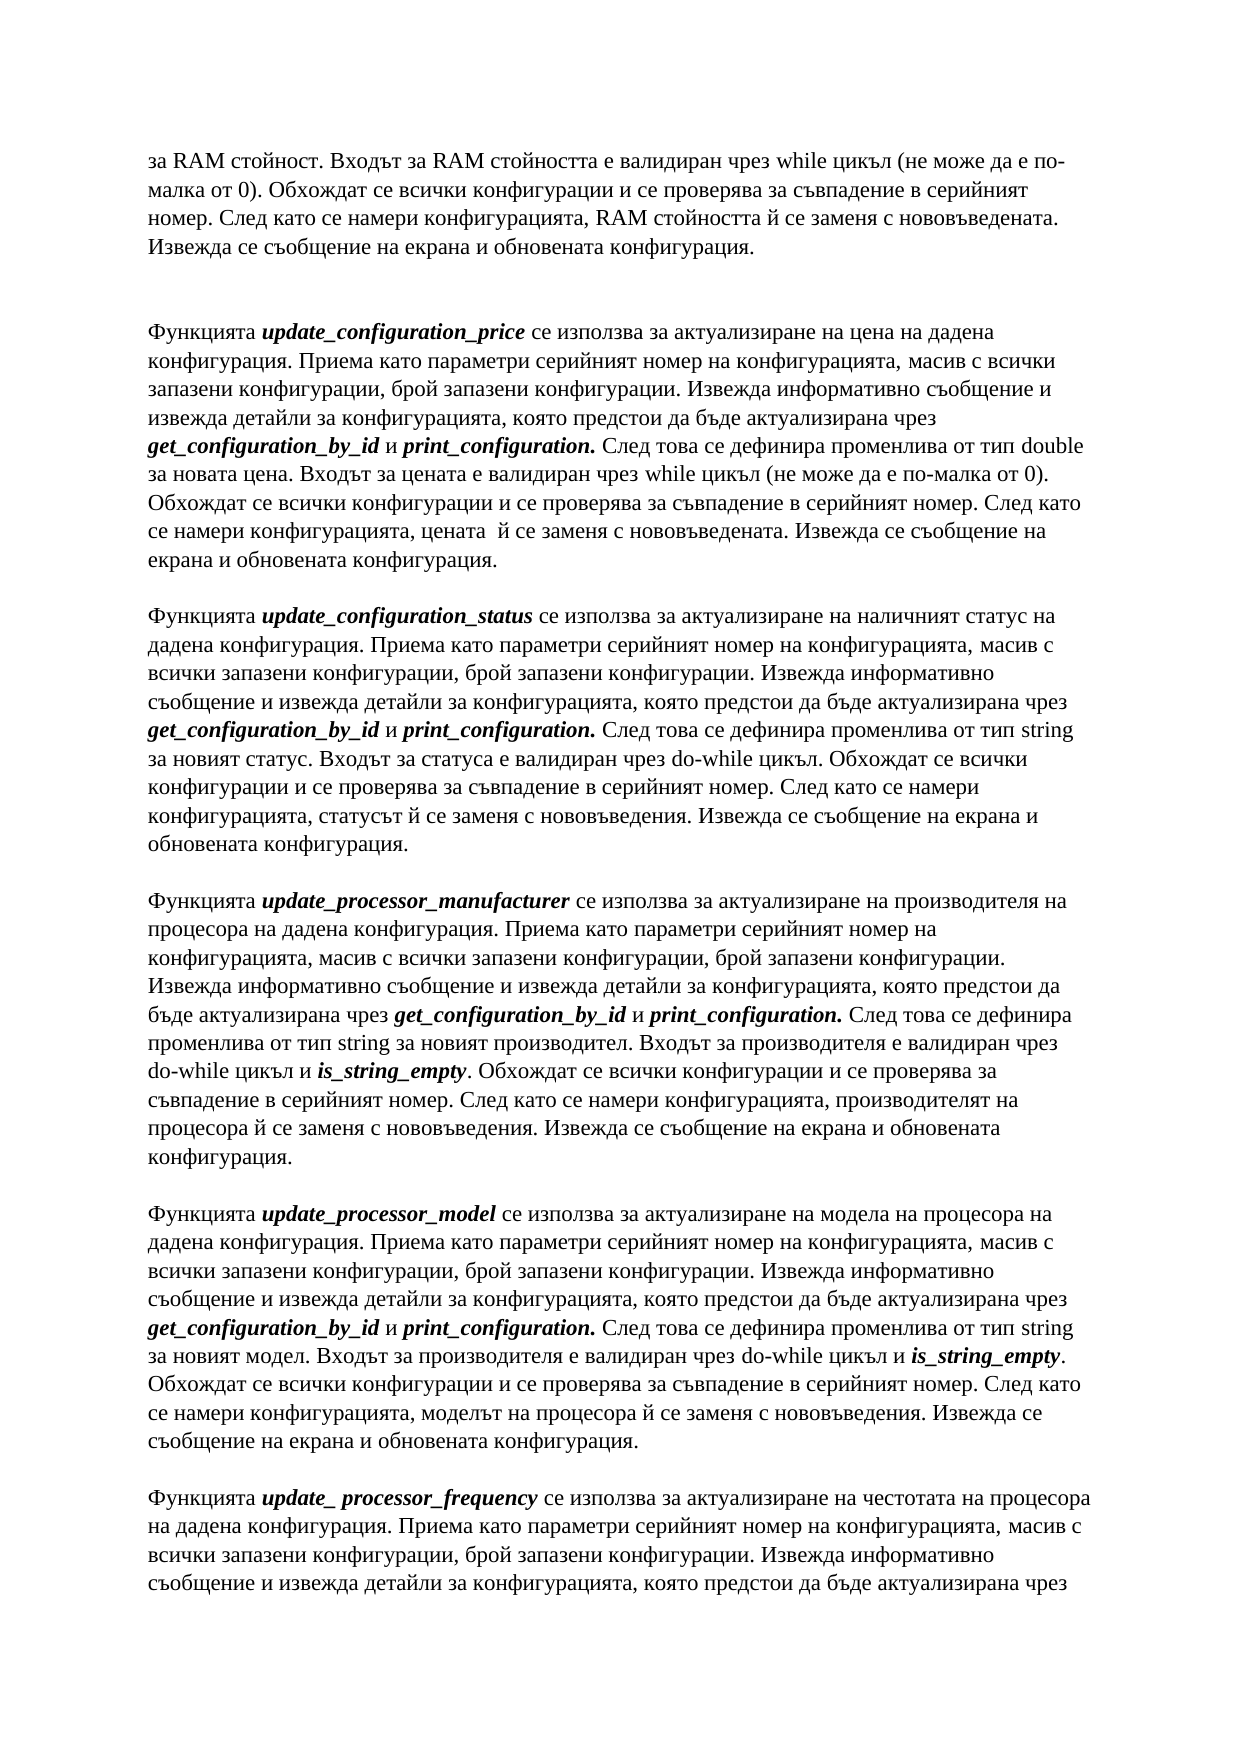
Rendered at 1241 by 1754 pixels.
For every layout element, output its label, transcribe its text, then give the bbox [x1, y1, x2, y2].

text Функцията update_processor_model се използва за актуализиране на модела на процесора на дадена конфигурация. Приема като параметри серийният номер на конфигурацията, масив с всички запазени конфигурации, брой запазени конфигурации. Извежда информативно съобщение и извежда детайли за конфигурацията, която предстои да бъде актуализирана чрез get_configuration_by_id и print_configuration. След това се дефинира променлива от тип string за новият модел. Входът за производителя е валидиран чрез do-while цикъл и is_string_empty. Обхождат се всички конфигурации и се проверява за съвпадение в серийният номер. След като се намери конфигурацията, моделът на процесора й се заменя с нововъведения. Извежда се съобщение на екрана и обновената конфигурация. [148, 1200, 1093, 1454]
text Функцията update_configuration_price се използва за актуализиране на цена на дадена конфигурация. Приема като параметри серийният номер на конфигурацията, масив с всички запазени конфигурации, брой запазени конфигурации. Извежда информативно съобщение и извежда детайли за конфигурацията, която предстои да бъде актуализирана чрез get_configuration_by_id и print_configuration. След това се дефинира променлива от тип double за новата цена. Входът за цената е валидиран чрез while цикъл (не може да е по-малка от 0). Обхождат се всички конфигурации и се проверява за съвпадение в серийният номер. След като се намери конфигурацията, цената й се заменя с нововъведената. Извежда се съобщение на екрана и обновената конфигурация. [148, 318, 1093, 572]
text Функцията update_configuration_status се използва за актуализиране на наличният статус на дадена конфигурация. Приема като параметри серийният номер на конфигурацията, масив с всички запазени конфигурации, брой запазени конфигурации. Извежда информативно съобщение и извежда детайли за конфигурацията, която предстои да бъде актуализирана чрез get_configuration_by_id и print_configuration. След това се дефинира променлива от тип string за новият статус. Входът за статуса е валидиран чрез do-while цикъл. Обхождат се всички конфигурации и се проверява за съвпадение в серийният номер. След като се намери конфигурацията, статусът й се заменя с нововъведения. Извежда се съобщение на екрана и обновената конфигурация. [148, 603, 1093, 856]
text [148, 1484, 1093, 1596]
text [148, 148, 1093, 259]
text Функцията update_processor_manufacturer се използва за актуализиране на производителя на процесора на дадена конфигурация. Приема като параметри серийният номер на конфигурацията, масив с всички запазени конфигурации, брой запазени конфигурации. Извежда информативно съобщение и извежда детайли за конфигурацията, която предстои да бъде актуализирана чрез get_configuration_by_id и print_configuration. След това се дефинира променлива от тип string за новият производител. Входът за производителя е валидиран чрез do-while цикъл и is_string_empty. Обхождат се всички конфигурации и се проверява за съвпадение в серийният номер. След като се намери конфигурацията, производителят на процесора й се заменя с нововъведения. Извежда се съобщение на екрана и обновената конфигурация. [148, 887, 1093, 1169]
